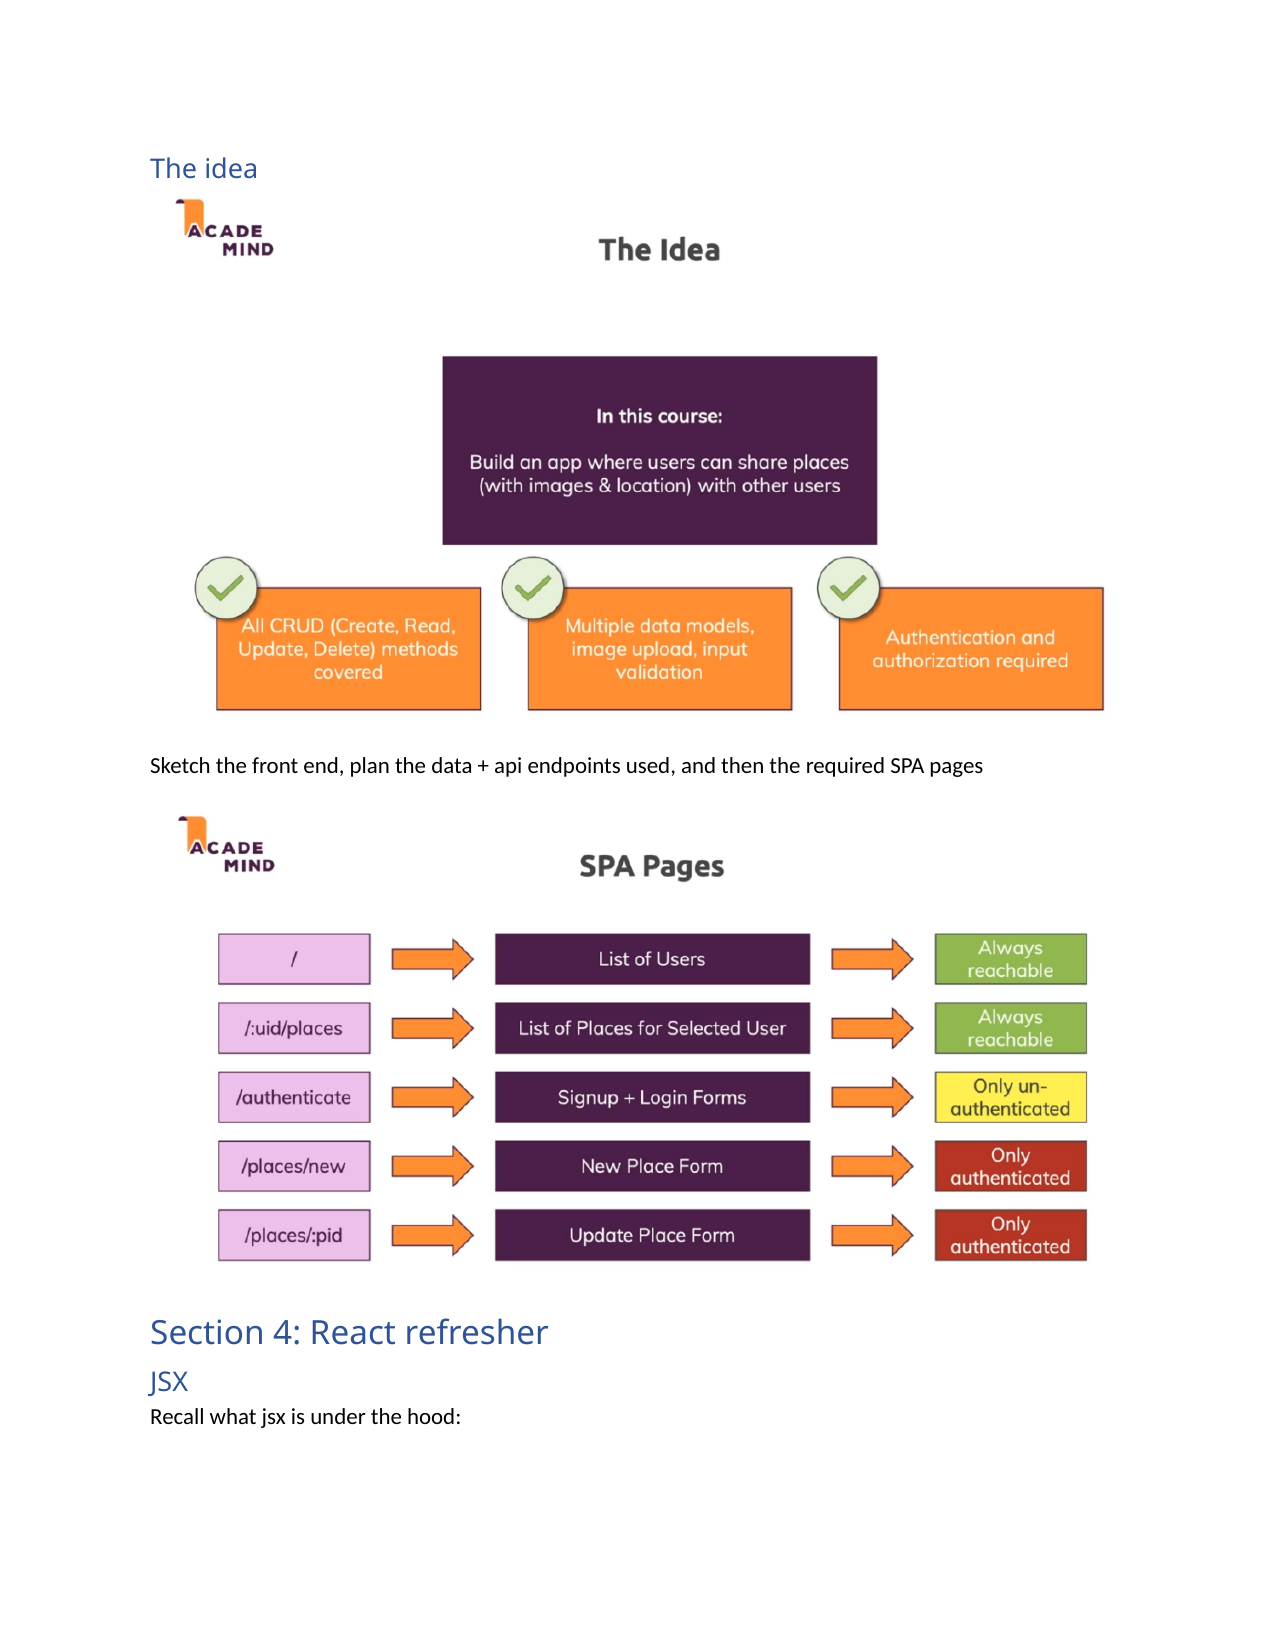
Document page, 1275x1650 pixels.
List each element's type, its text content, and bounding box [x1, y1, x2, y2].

subtitle JSX [150, 1362, 1125, 1399]
subtitle The idea [150, 150, 1125, 187]
subtitle Section 4: React refresher [150, 1309, 1125, 1354]
picture [150, 189, 1125, 733]
text Recall what jsx is under the hood: [150, 1402, 1125, 1430]
text Sketch the front end, plan the data + api endpoints used, and then the required SPA pages [150, 751, 1125, 779]
picture [150, 798, 1125, 1282]
